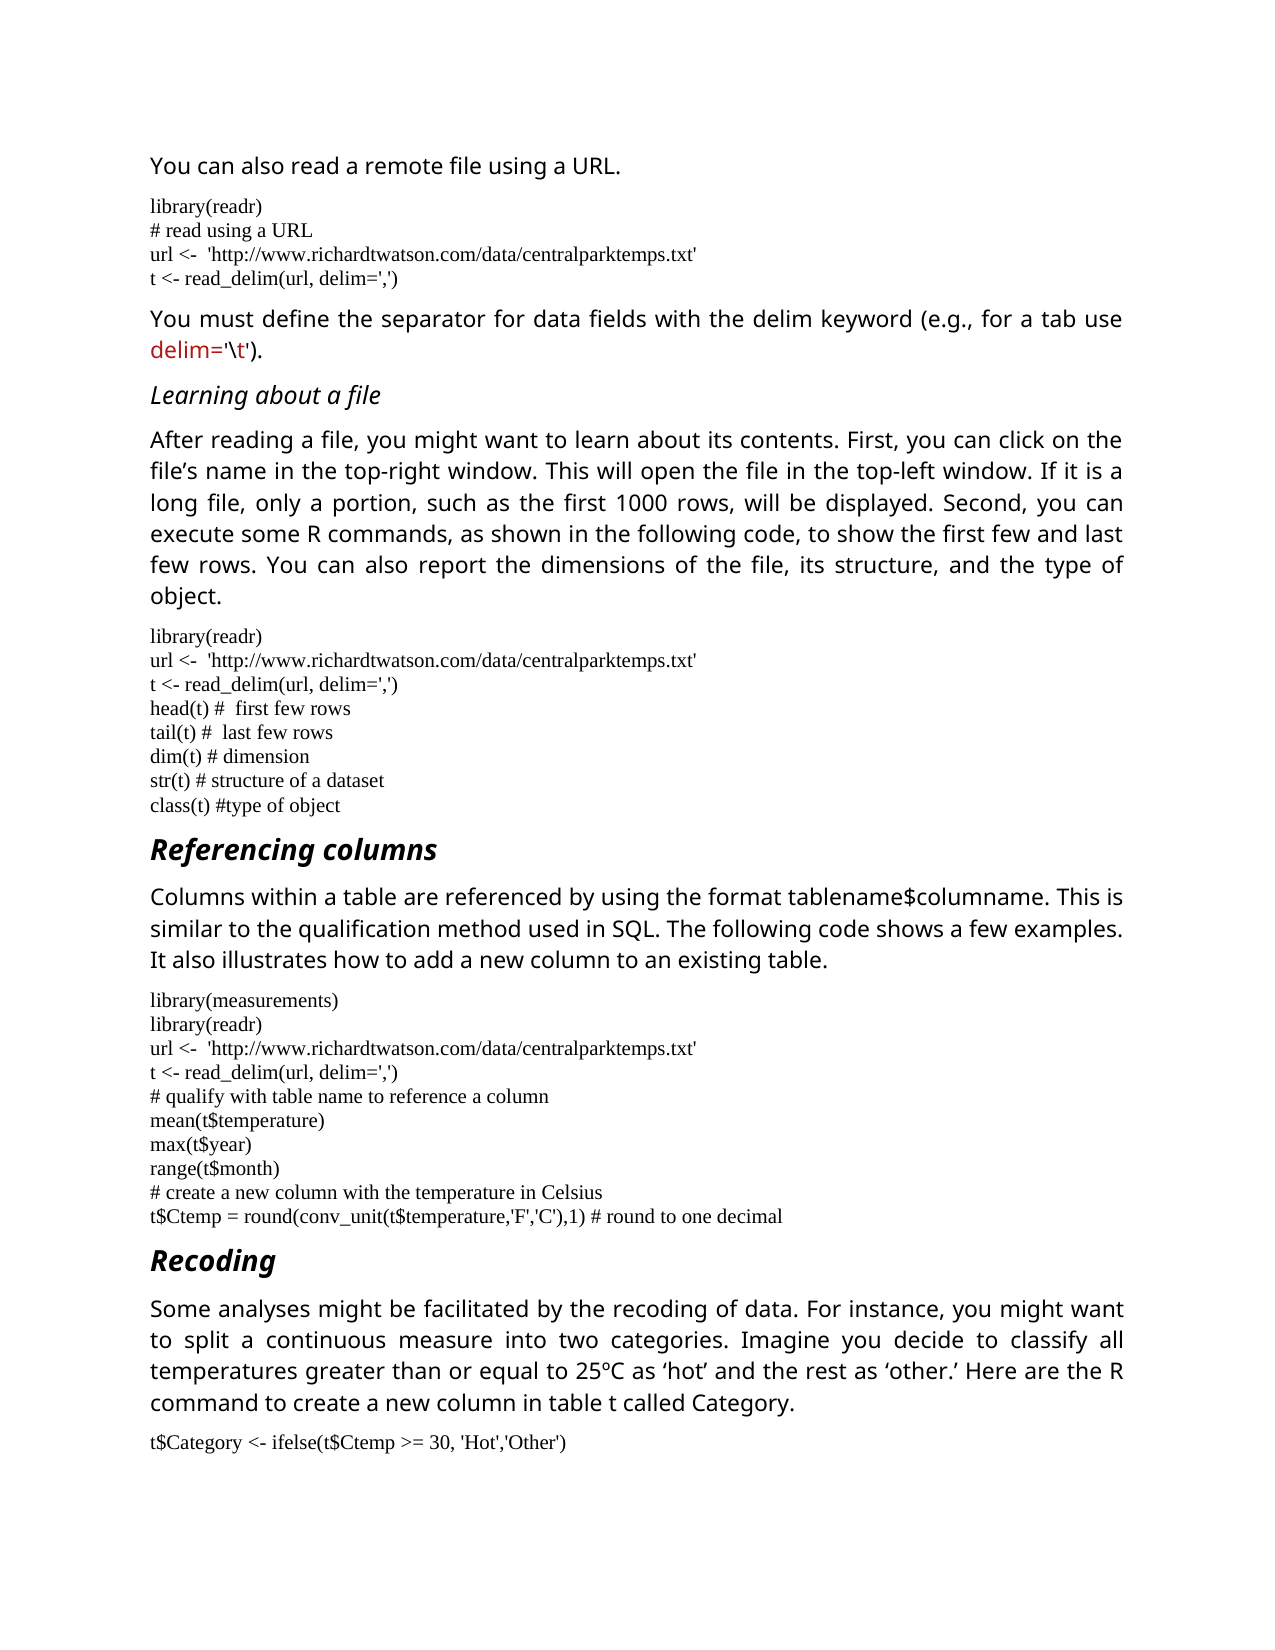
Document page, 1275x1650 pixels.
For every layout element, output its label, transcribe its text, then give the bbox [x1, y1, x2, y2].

text You must define the separator for data fields with the delim keyword (e.g., for a tab use delim='\t'). [150, 302, 1125, 365]
text After reading a file, you might want to learn about its contents. First, you can click on the file’s name in the top-right window. This will open the file in the top-left window. If it is a long file, only a portion, such as the first 1000 rows, will be displayed. Second, you can execute some R commands, as shown in the following code, to show the first few and last few rows. You can also report the dimensions of the file, its structure, and the type of object. [150, 424, 1125, 612]
text t$Ctemp = round(conv_unit(t$temperature,'F','C'),1) # round to one decimal [150, 1204, 1125, 1228]
text max(t$year) [150, 1132, 1125, 1156]
text library(readr) [150, 194, 1125, 218]
text library(readr) [150, 1012, 1125, 1036]
text range(t$month) [150, 1156, 1125, 1180]
text dim(t) # dimension [150, 744, 1125, 768]
text head(t) # first few rows [150, 696, 1125, 720]
text library(readr) [150, 624, 1125, 648]
subtitle Recoding [150, 1241, 1125, 1280]
text str(t) # structure of a dataset [150, 768, 1125, 792]
text url <- 'http://www.richardtwatson.com/data/centralparktemps.txt' [150, 1036, 1125, 1060]
text You can also read a remote file using a URL. [150, 150, 1125, 181]
text tail(t) # last few rows [150, 720, 1125, 744]
text # qualify with table name to reference a column [150, 1084, 1125, 1108]
text # create a new column with the temperature in Celsius [150, 1180, 1125, 1204]
text # read using a URL [150, 218, 1125, 242]
text Columns within a table are referenced by using the format tablename$columname. This is similar to the qualification method used in SQL. The following code shows a few examples. It also illustrates how to add a new column to an existing table. [150, 881, 1125, 975]
text class(t) #type of object [150, 792, 1125, 817]
text t <- read_delim(url, delim=',') [150, 672, 1125, 696]
text Some analyses might be facilitated by the recoding of data. For instance, you might want to split a continuous measure into two categories. Imagine you decide to classify all temperatures greater than or equal to 25ºC as ‘hot’ and the rest as ‘other.’ Here are the R command to create a new column in table t called Category. [150, 1293, 1125, 1418]
subtitle Referencing columns [150, 829, 1125, 869]
text t$Category <- ifelse(t$Ctemp >= 30, 'Hot','Other') [150, 1430, 1125, 1454]
text t <- read_delim(url, delim=',') [150, 1060, 1125, 1084]
text library(measurements) [150, 987, 1125, 1012]
text url <- 'http://www.richardtwatson.com/data/centralparktemps.txt' [150, 242, 1125, 266]
subtitle Learning about a file [150, 377, 1125, 412]
text mean(t$temperature) [150, 1108, 1125, 1132]
text url <- 'http://www.richardtwatson.com/data/centralparktemps.txt' [150, 648, 1125, 672]
text t <- read_delim(url, delim=',') [150, 266, 1125, 290]
